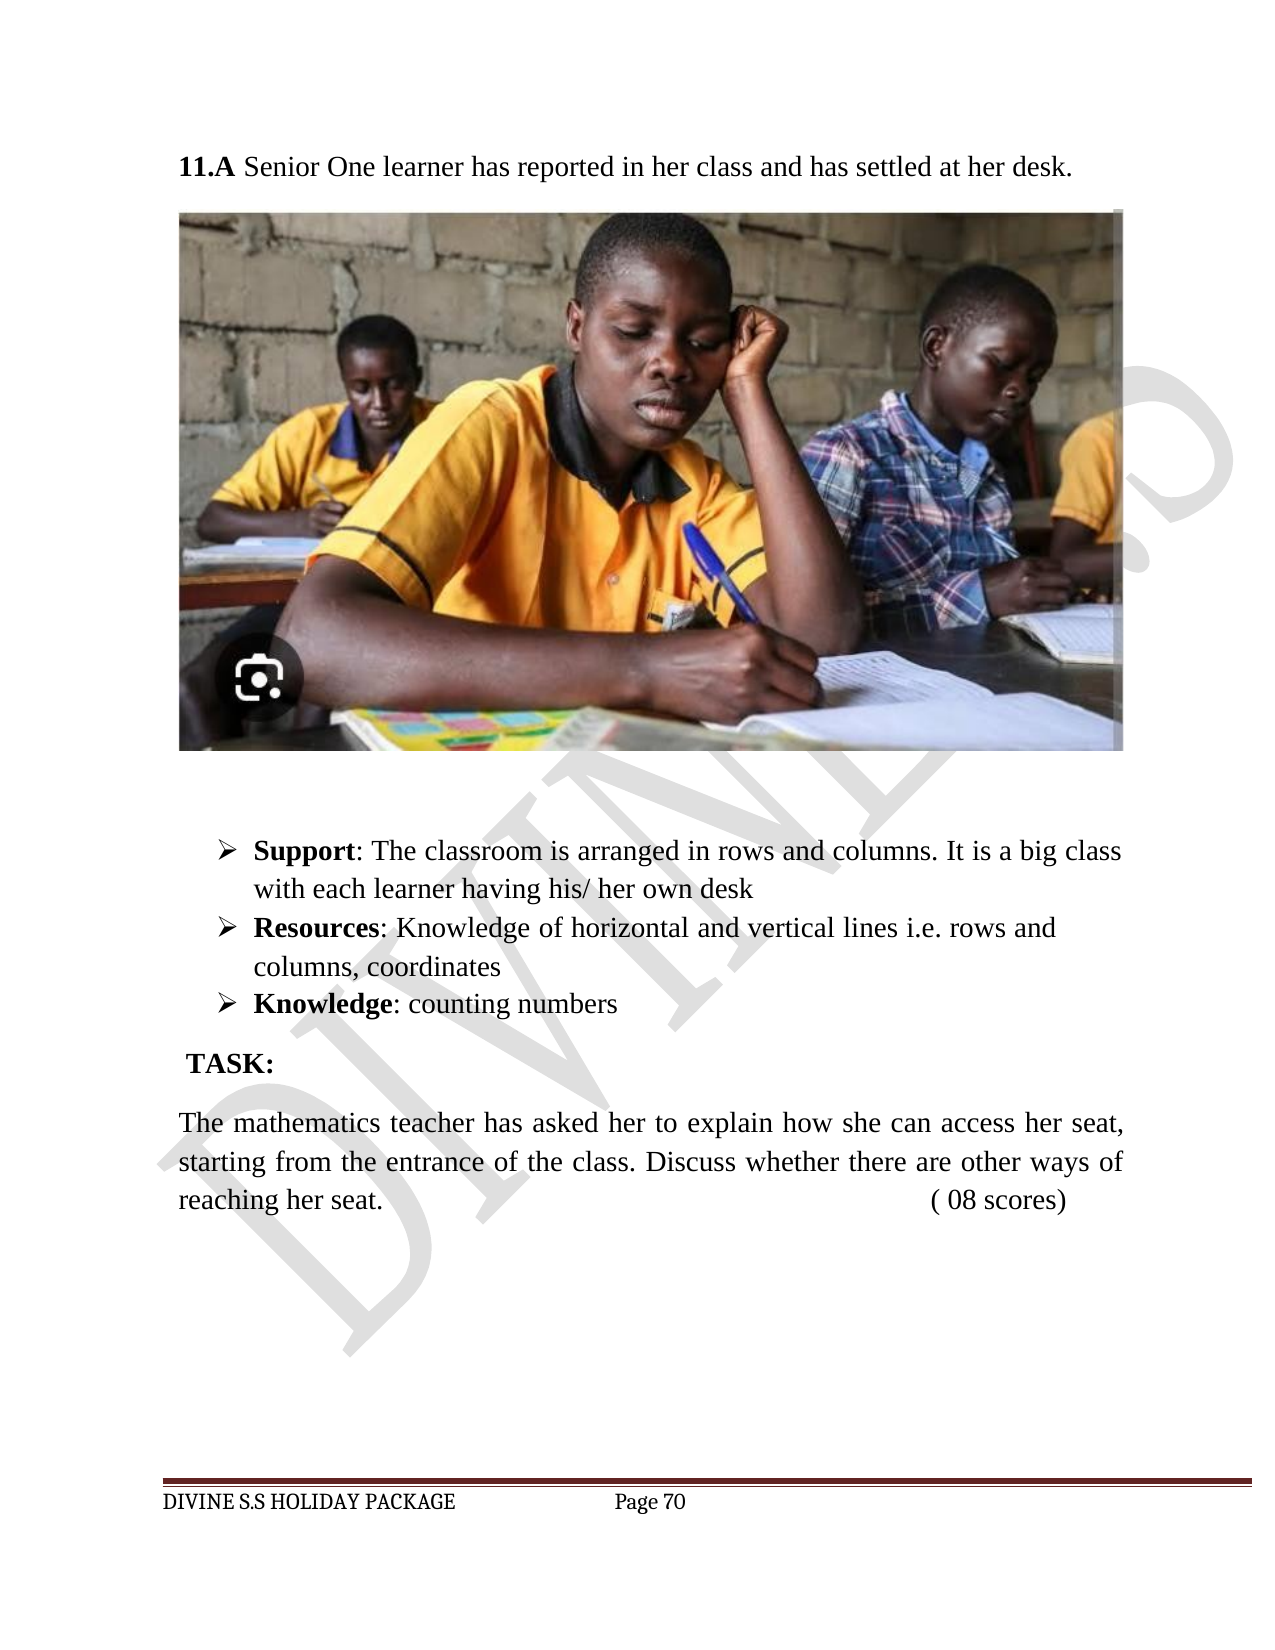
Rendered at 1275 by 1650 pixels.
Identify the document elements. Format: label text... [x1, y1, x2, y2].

text The mathematics teacher has asked her to explain how she can access her seat, starting from the entrance of the class. Discuss whether there are other ways of reaching her seat. ( 08 scores) [178, 1105, 1125, 1216]
subtitle TASK: [186, 1046, 1252, 1080]
list Resources: Knowledge of horizontal and vertical lines i.e. rows and columns, coordinates [216, 910, 1125, 982]
list Support: The classroom is arranged in rows and columns. It is a big class with each learner having his/ her own desk [216, 833, 1125, 905]
list Senior One learner has reported in her class and has settled at her desk. [178, 149, 1252, 183]
list Knowledge: counting numbers [216, 987, 1252, 1020]
picture [178, 209, 1124, 751]
